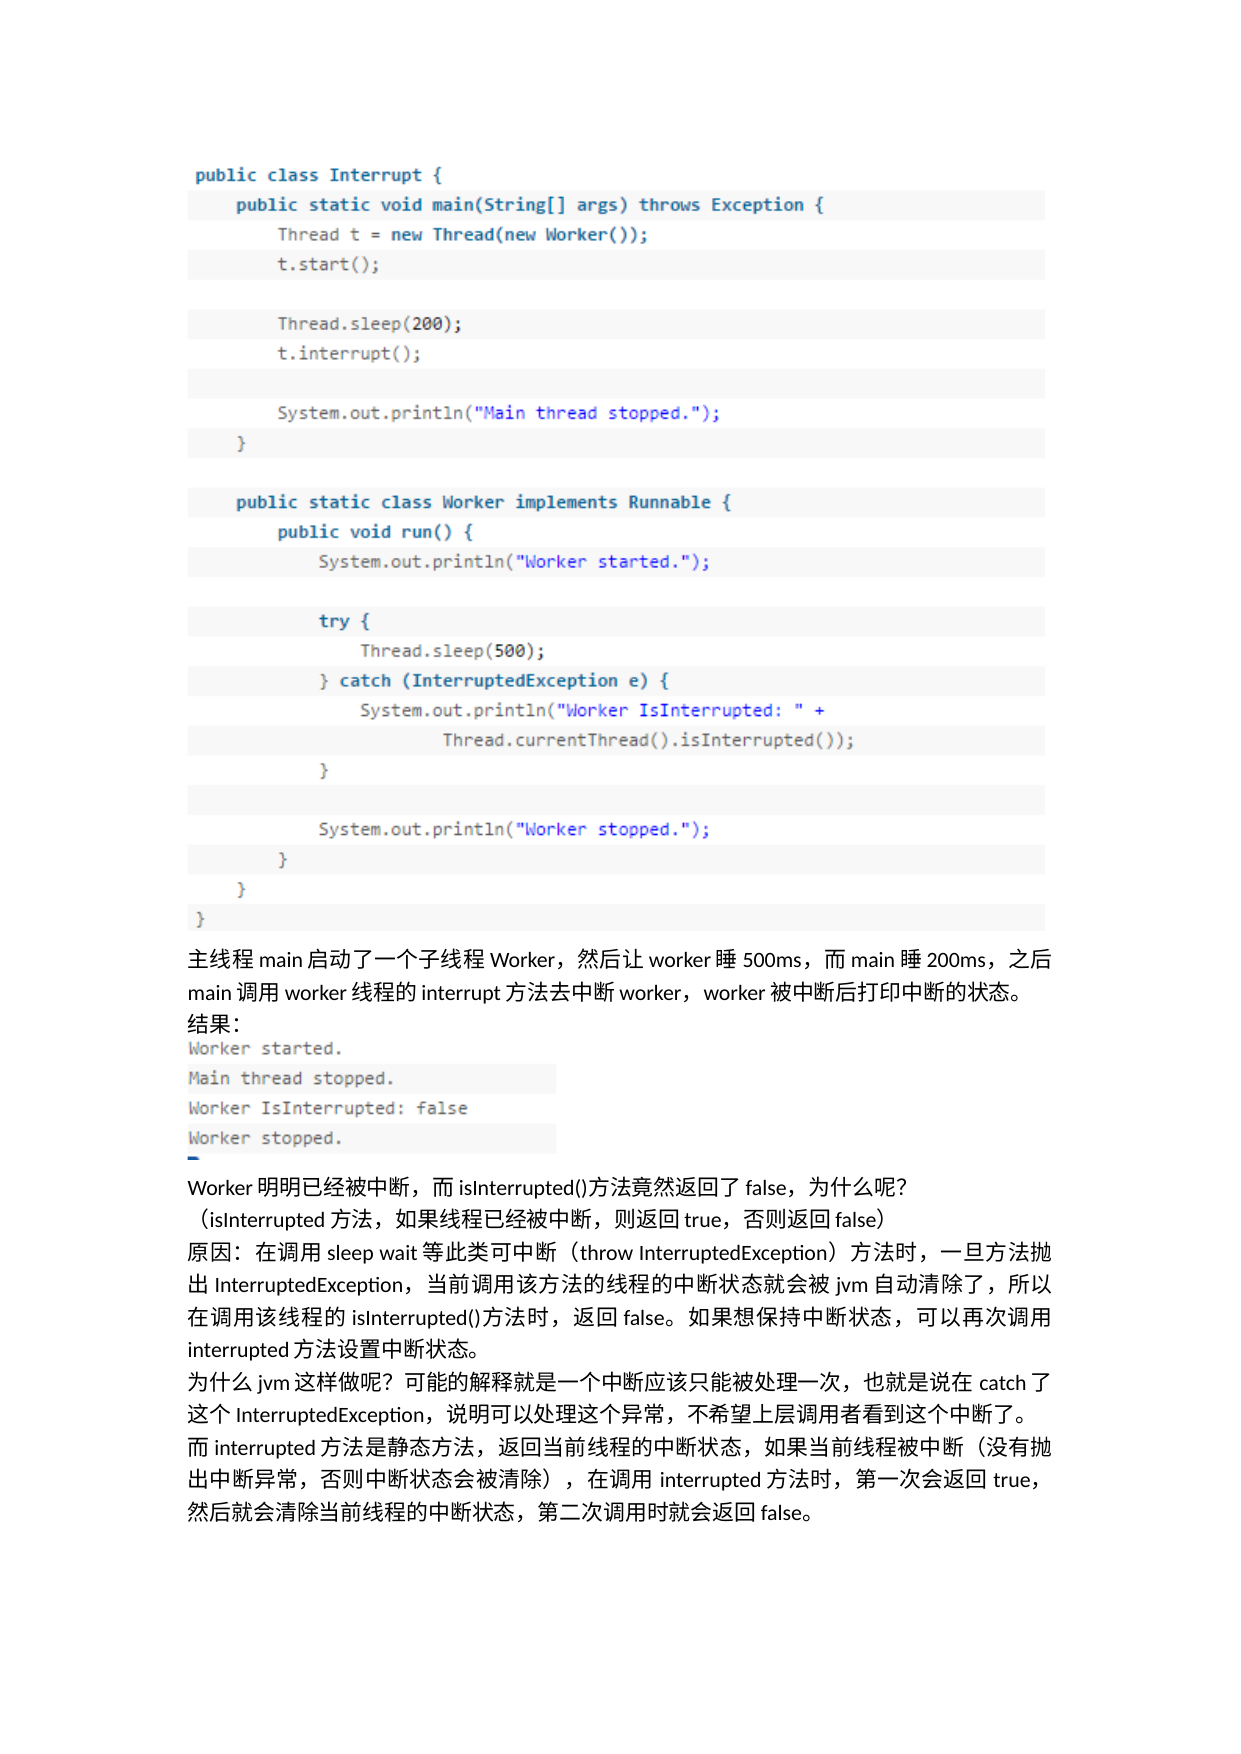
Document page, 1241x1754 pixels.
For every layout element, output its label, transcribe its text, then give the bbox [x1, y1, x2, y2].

text 而interrupted方法是静态方法，返回当前线程的中断状态，如果当前线程被中断（没有抛出中断异常，否则中断状态会被清除），在调用interrupted方法时，第一次会返回true，然后就会清除当前线程的中断状态，第二次调用时就会返回false。 [187, 1429, 1053, 1527]
picture [187, 1039, 557, 1160]
text 主线程main启动了一个子线程Worker，然后让worker睡500ms，而main睡200ms，之后main调用worker线程的interrupt方法去中断worker，worker被中断后打印中断的状态。 [187, 942, 1053, 1007]
text Worker明明已经被中断，而isInterrupted()方法竟然返回了false，为什么呢？ [187, 1169, 1053, 1202]
picture [187, 162, 1046, 931]
text 结果： [187, 1007, 1053, 1039]
text （isInterrupted方法，如果线程已经被中断，则返回true，否则返回false） [187, 1202, 1053, 1234]
text 原因：在调用sleep wait等此类可中断（throw InterruptedException）方法时，一旦方法抛出InterruptedException，当前调用该方法的线程的中断状态就会被jvm自动清除了，所以在调用该线程的isInterrupted()方法时，返回false。如果想保持中断状态，可以再次调用interrupted方法设置中断状态。 [187, 1234, 1053, 1364]
text 为什么jvm这样做呢？可能的解释就是一个中断应该只能被处理一次，也就是说在catch了这个InterruptedException，说明可以处理这个异常，不希望上层调用者看到这个中断了。 [187, 1364, 1053, 1429]
